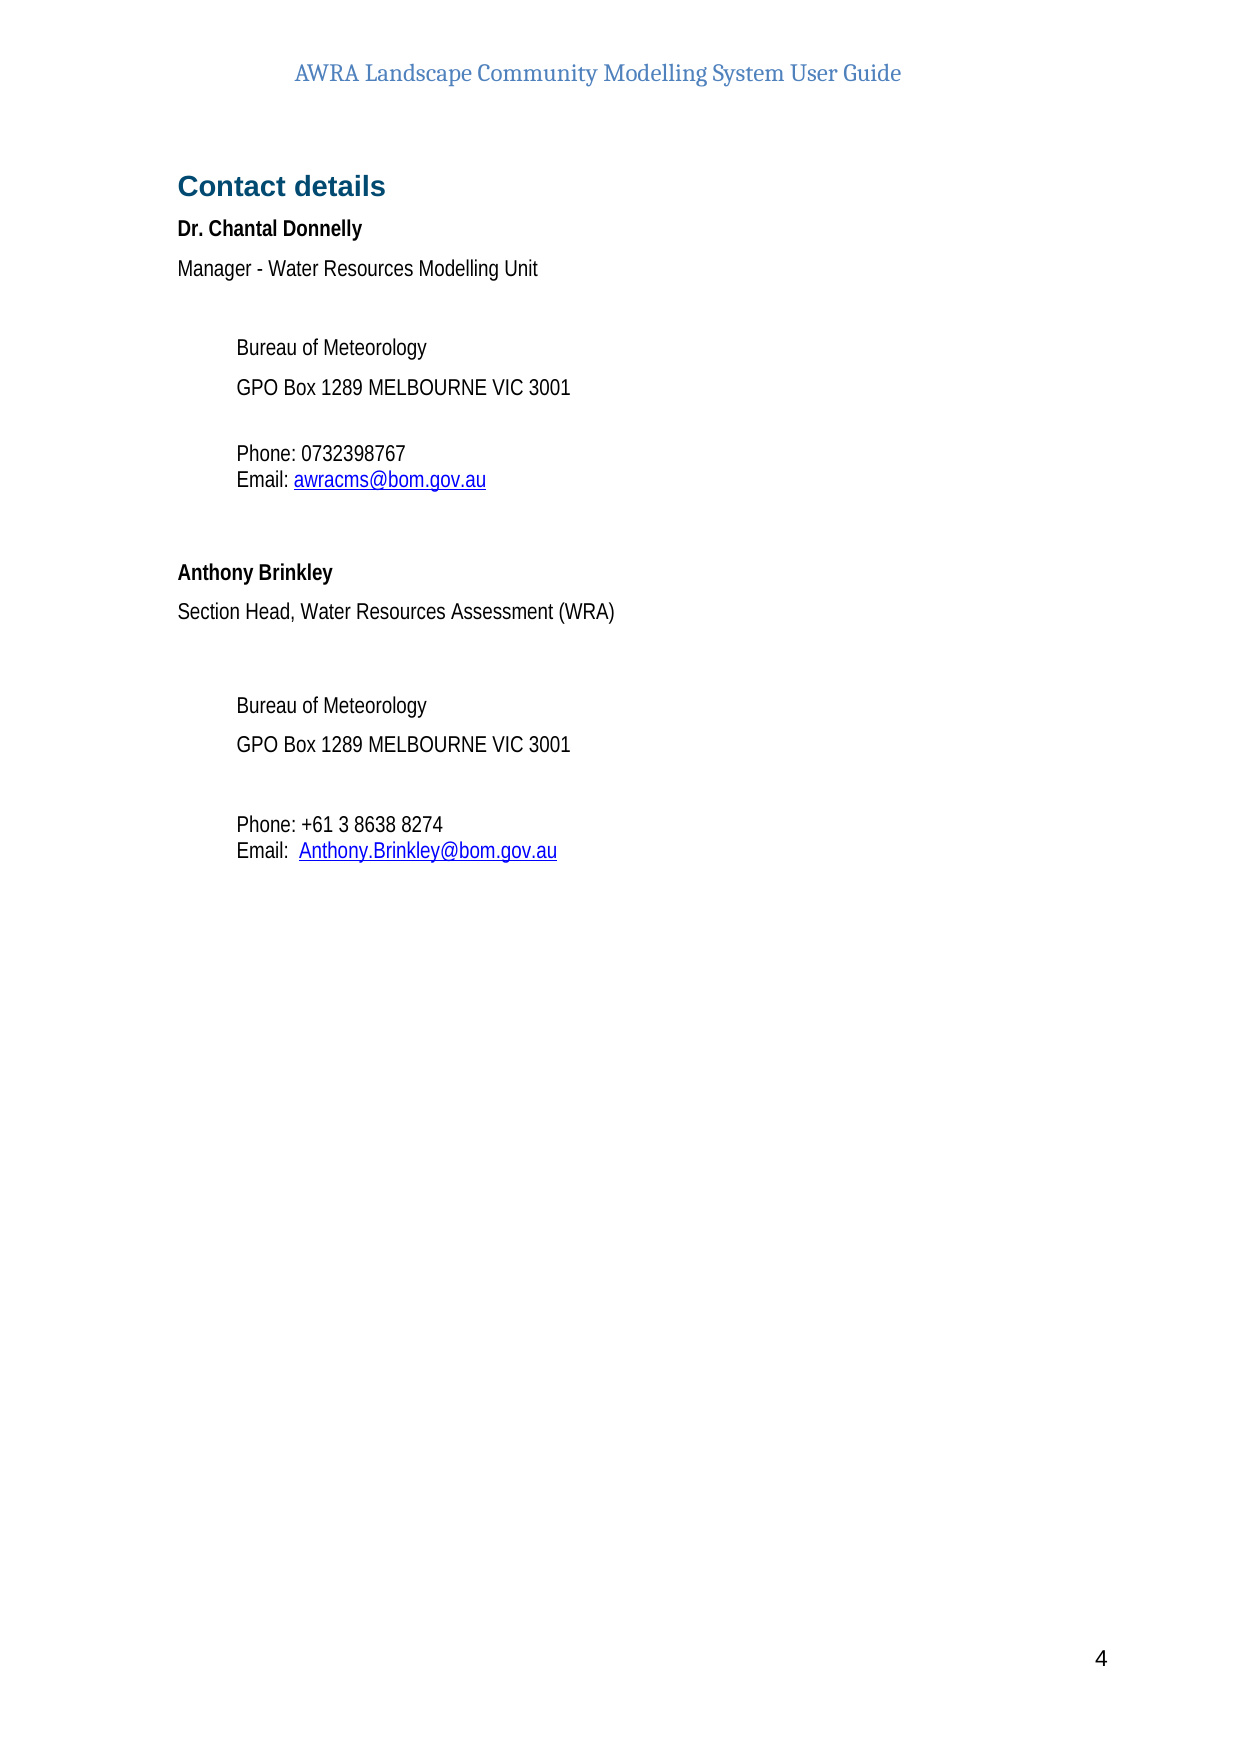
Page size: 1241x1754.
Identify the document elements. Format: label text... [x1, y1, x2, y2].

text Bureau of Meteorology [236, 637, 1107, 718]
text GPO Box 1289 MELBOURNE VIC 3001 [236, 373, 1107, 401]
text Section Head, Water Resources Assessment (WRA) [177, 598, 1107, 625]
text Bureau of Meteorology [236, 334, 1107, 361]
text Email: awracms@bom.gov.au [236, 466, 1107, 493]
text Phone: +61 3 8638 8274 [236, 758, 1107, 837]
text Contact details [177, 169, 1107, 203]
text GPO Box 1289 MELBOURNE VIC 3001 [236, 731, 1107, 758]
text Anthony Brinkley [177, 559, 1107, 585]
text Phone: 0732398767 [236, 440, 1107, 466]
text Email: Anthony.Brinkley@bom.gov.au [236, 837, 1107, 890]
text Dr. Chantal Donnelly [177, 215, 1107, 242]
text Manager - Water Resources Modelling Unit [177, 255, 1107, 282]
